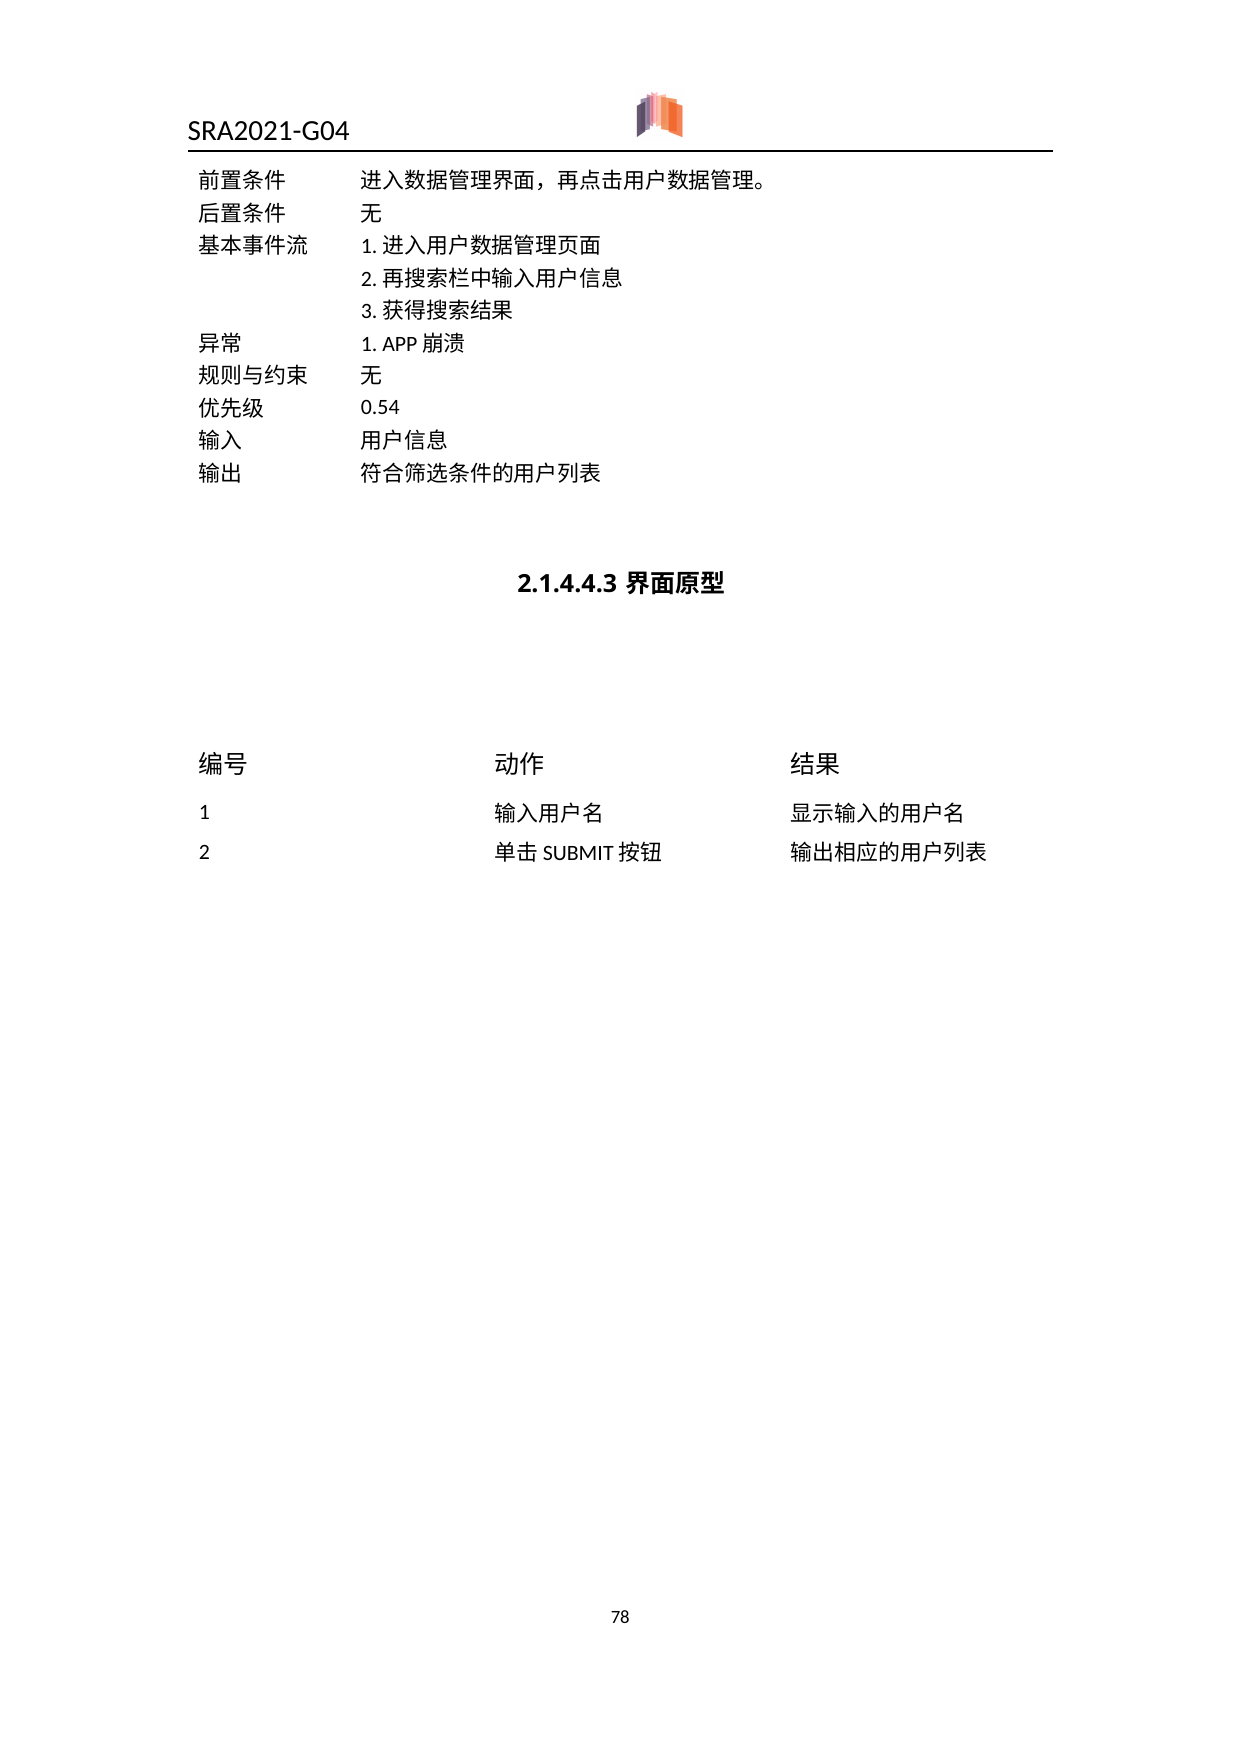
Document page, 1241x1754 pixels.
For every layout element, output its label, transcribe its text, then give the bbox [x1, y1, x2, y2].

table_cell 前置条件 [188, 163, 349, 195]
table_cell 显示输入的用户名 [779, 795, 1075, 835]
table_cell 输出相应的用户列表 [779, 835, 1075, 875]
table_cell 1 [188, 795, 483, 835]
table_cell 无 [349, 358, 1058, 390]
table_cell 0.54 [349, 390, 1058, 423]
table_cell 用户信息 [349, 423, 1058, 455]
table_cell 后置条件 [188, 195, 349, 228]
table_cell 符合筛选条件的用户列表 [349, 455, 1058, 488]
table_cell 输入用户名 [483, 795, 779, 835]
table_cell 无 [349, 195, 1058, 228]
table_header 动作 [483, 730, 779, 795]
table_cell 异常 [188, 325, 349, 358]
table_cell 输入 [188, 423, 349, 455]
table_cell 单击SUBMIT按钮 [483, 835, 779, 875]
table_cell 规则与约束 [188, 358, 349, 390]
table_cell 优先级 [188, 390, 349, 423]
table_cell 1. APP崩溃 [349, 325, 1058, 358]
table_header 编号 [188, 730, 483, 795]
table_cell 基本事件流 [188, 228, 349, 325]
table_cell 1. 进入用户数据管理页面 2. 再搜索栏中输入用户信息 3. 获得搜索结果 [349, 228, 1058, 325]
subtitle 界面原型 [366, 549, 1053, 614]
table_cell 2 [188, 835, 483, 875]
picture [633, 88, 686, 141]
table_cell 输出 [188, 455, 349, 488]
table_cell 进入数据管理界面，再点击用户数据管理。 [349, 163, 1058, 195]
table_header 结果 [779, 730, 1075, 795]
